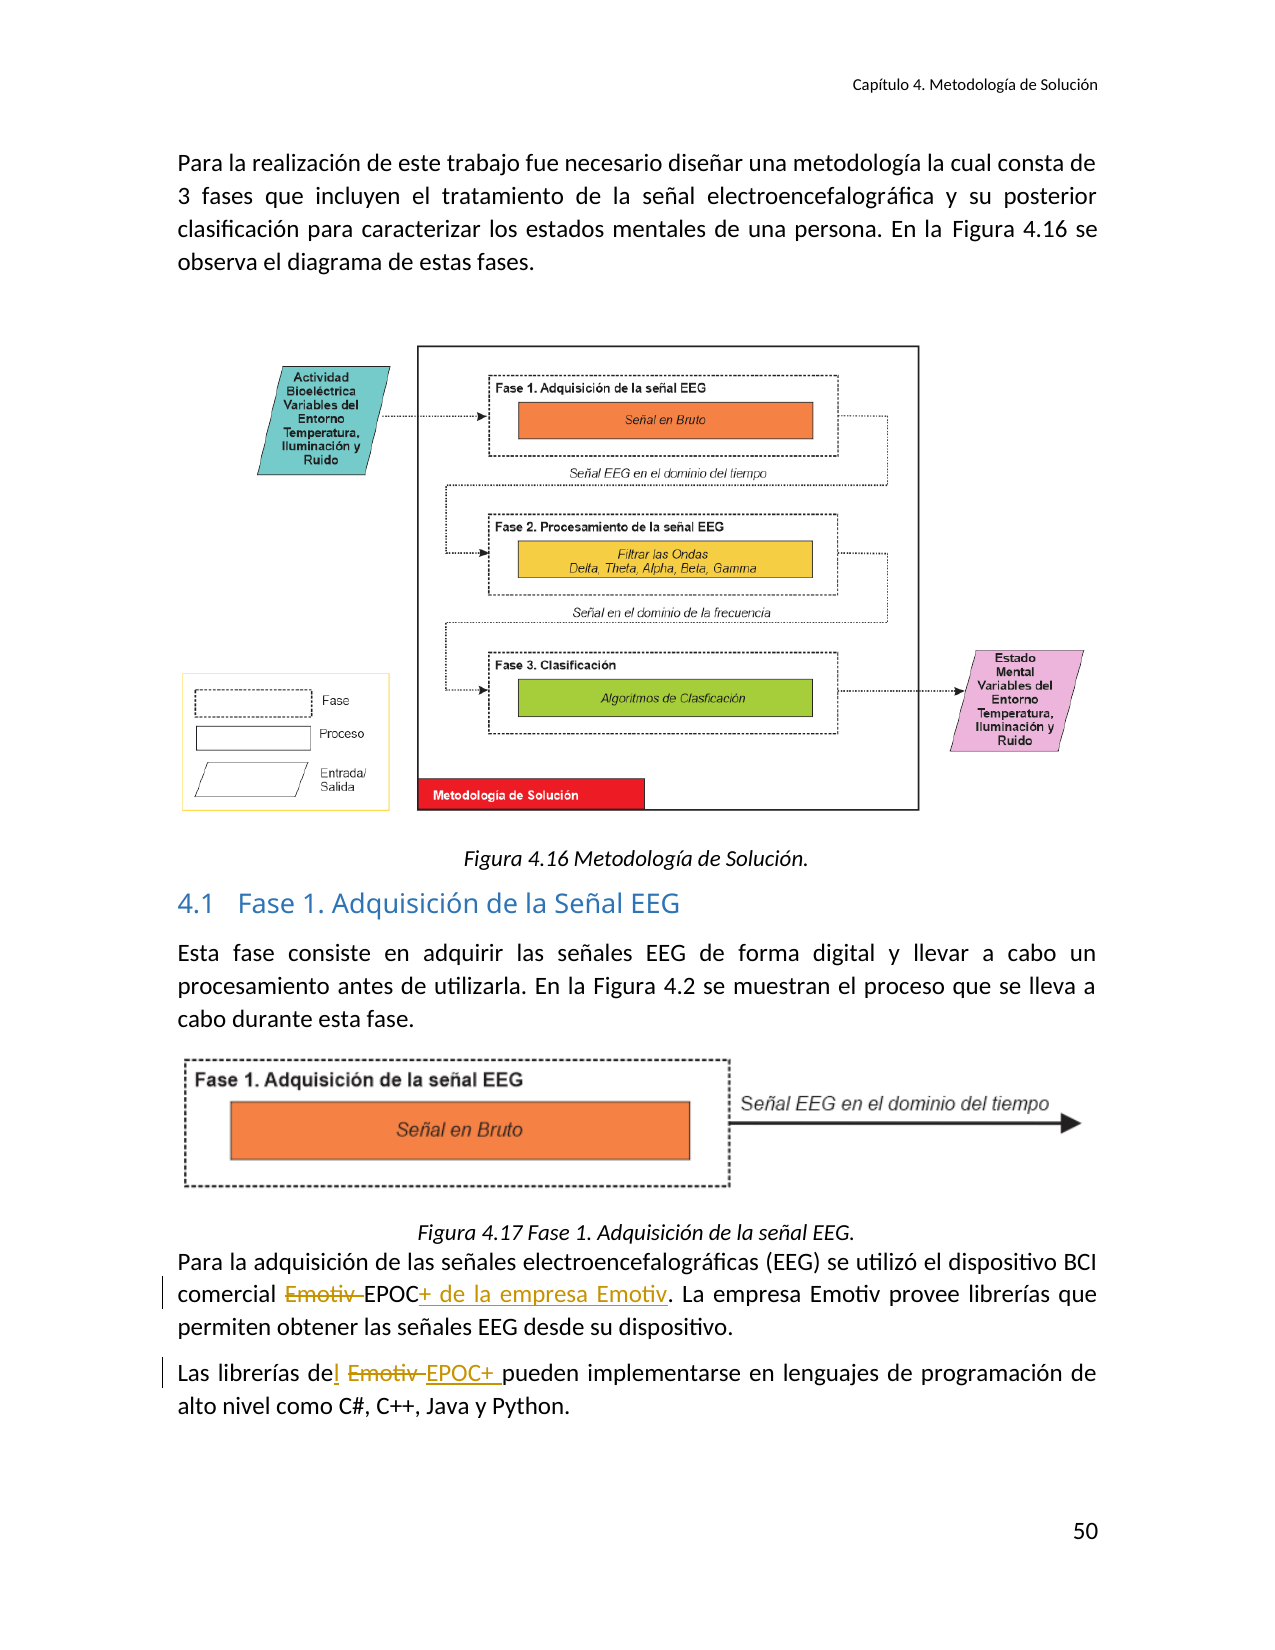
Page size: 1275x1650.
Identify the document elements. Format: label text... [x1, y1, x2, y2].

text Las librerías de pueden implementarse en lenguajes de programación de alto nivel como C#, C++, Java y Python. [177, 1357, 1098, 1420]
text Esta fase consiste en adquirir las señales EEG de forma digital y llevar a cabo un procesamiento antes de utilizarla. En la Figura 4.2 se muestran el proceso que se lleva a cabo durante esta fase. [177, 937, 1098, 1033]
picture [177, 337, 1098, 830]
picture [177, 1048, 1098, 1203]
text Para la adquisición de las señales electroencefalográficas (EEG) se utilizó el dispositivo BCI comercial EPOC. La empresa Emotiv provee librerías que permiten obtener las señales EEG desde su dispositivo. [177, 1246, 1098, 1342]
subtitle Fase 1. Adquisición de la Señal EEG [177, 885, 1098, 922]
